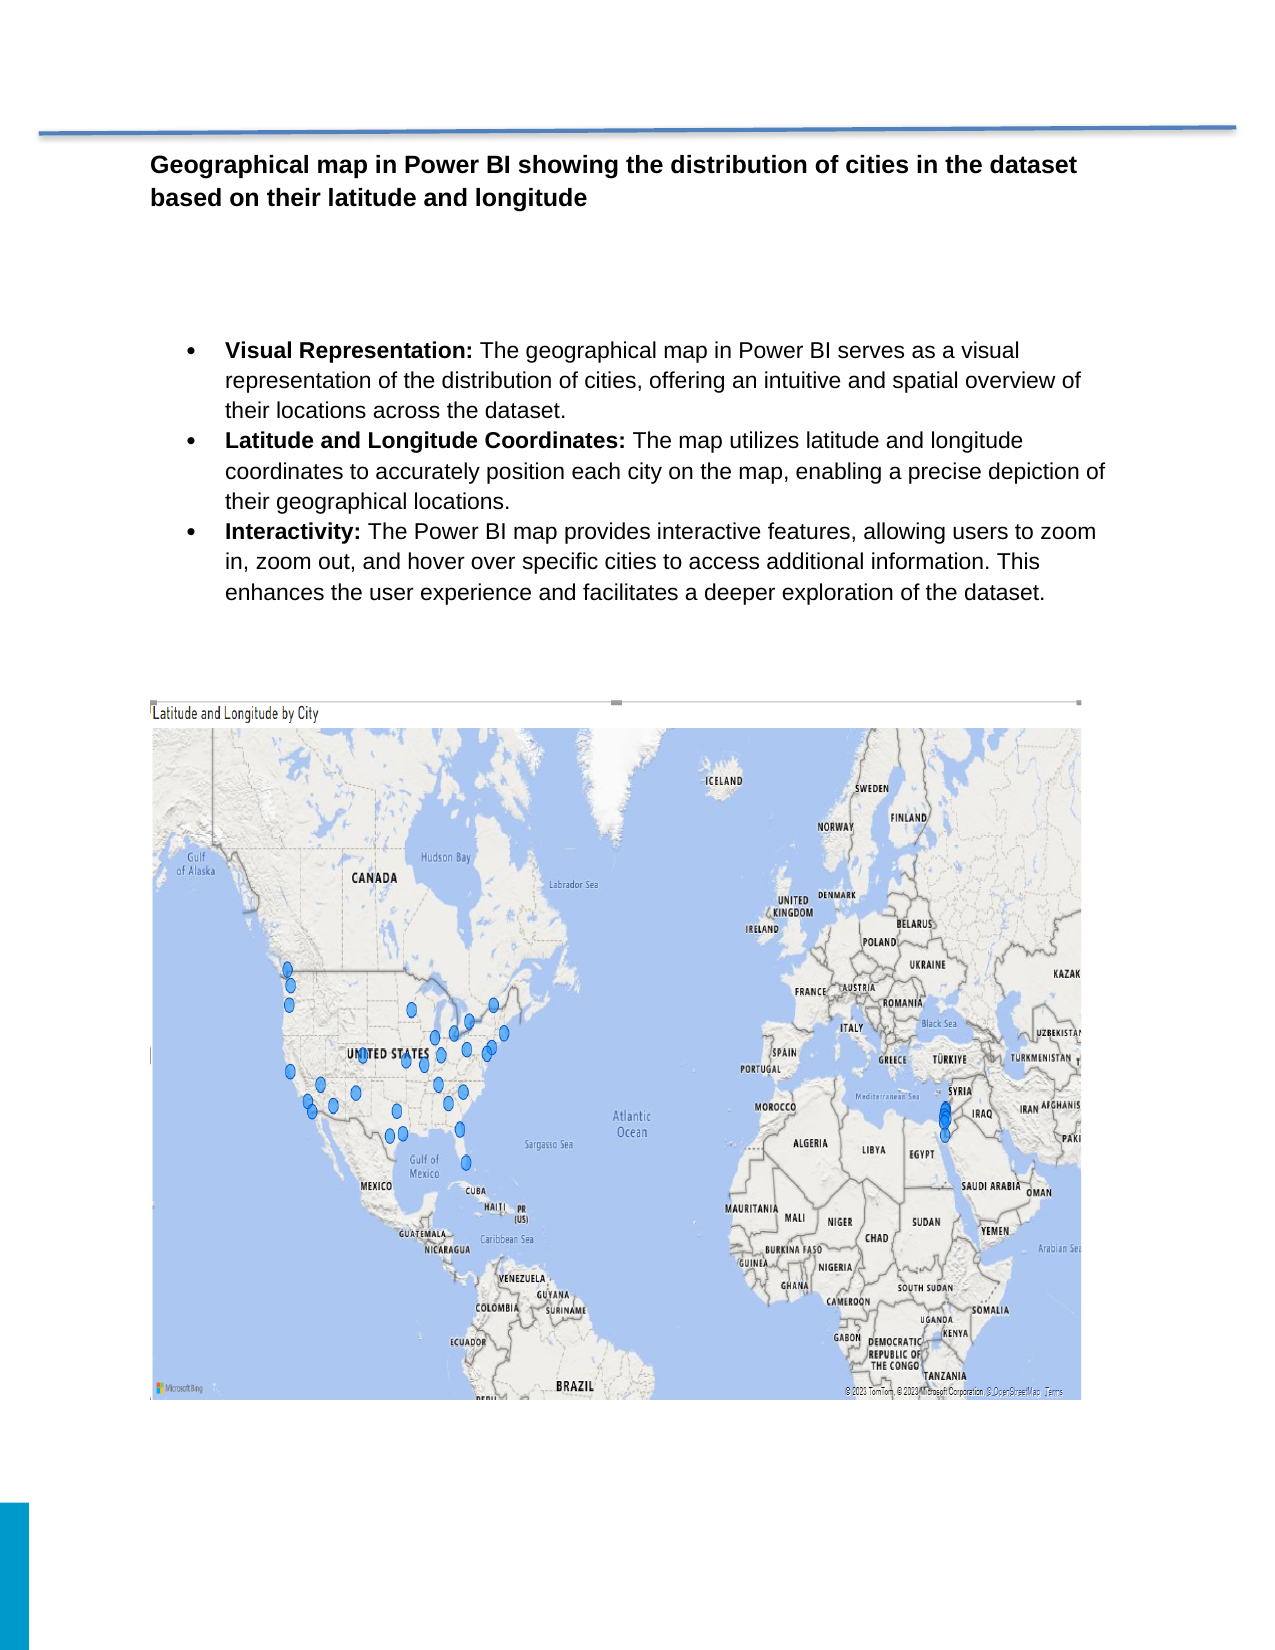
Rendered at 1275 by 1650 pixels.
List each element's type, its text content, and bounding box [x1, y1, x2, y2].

list Interactivity: The Power BI map provides interactive features, allowing users to zoom in, zoom out, and hover over specific cities to access additional information. This enhances the user experience and facilitates a deeper exploration of the dataset. [187, 518, 1125, 605]
picture [150, 699, 1082, 1400]
list Latitude and Longitude Coordinates: The map utilizes latitude and longitude coordinates to accurately position each city on the map, enabling a precise depiction of their geographical locations. [187, 427, 1125, 514]
list Visual Representation: The geographical map in Power BI serves as a visual representation of the distribution of cities, offering an intuitive and spatial overview of their locations across the dataset. [187, 337, 1125, 424]
text Geographical map in Power BI showing the distribution of cities in the dataset based on their latitude and longitude [150, 150, 1125, 212]
